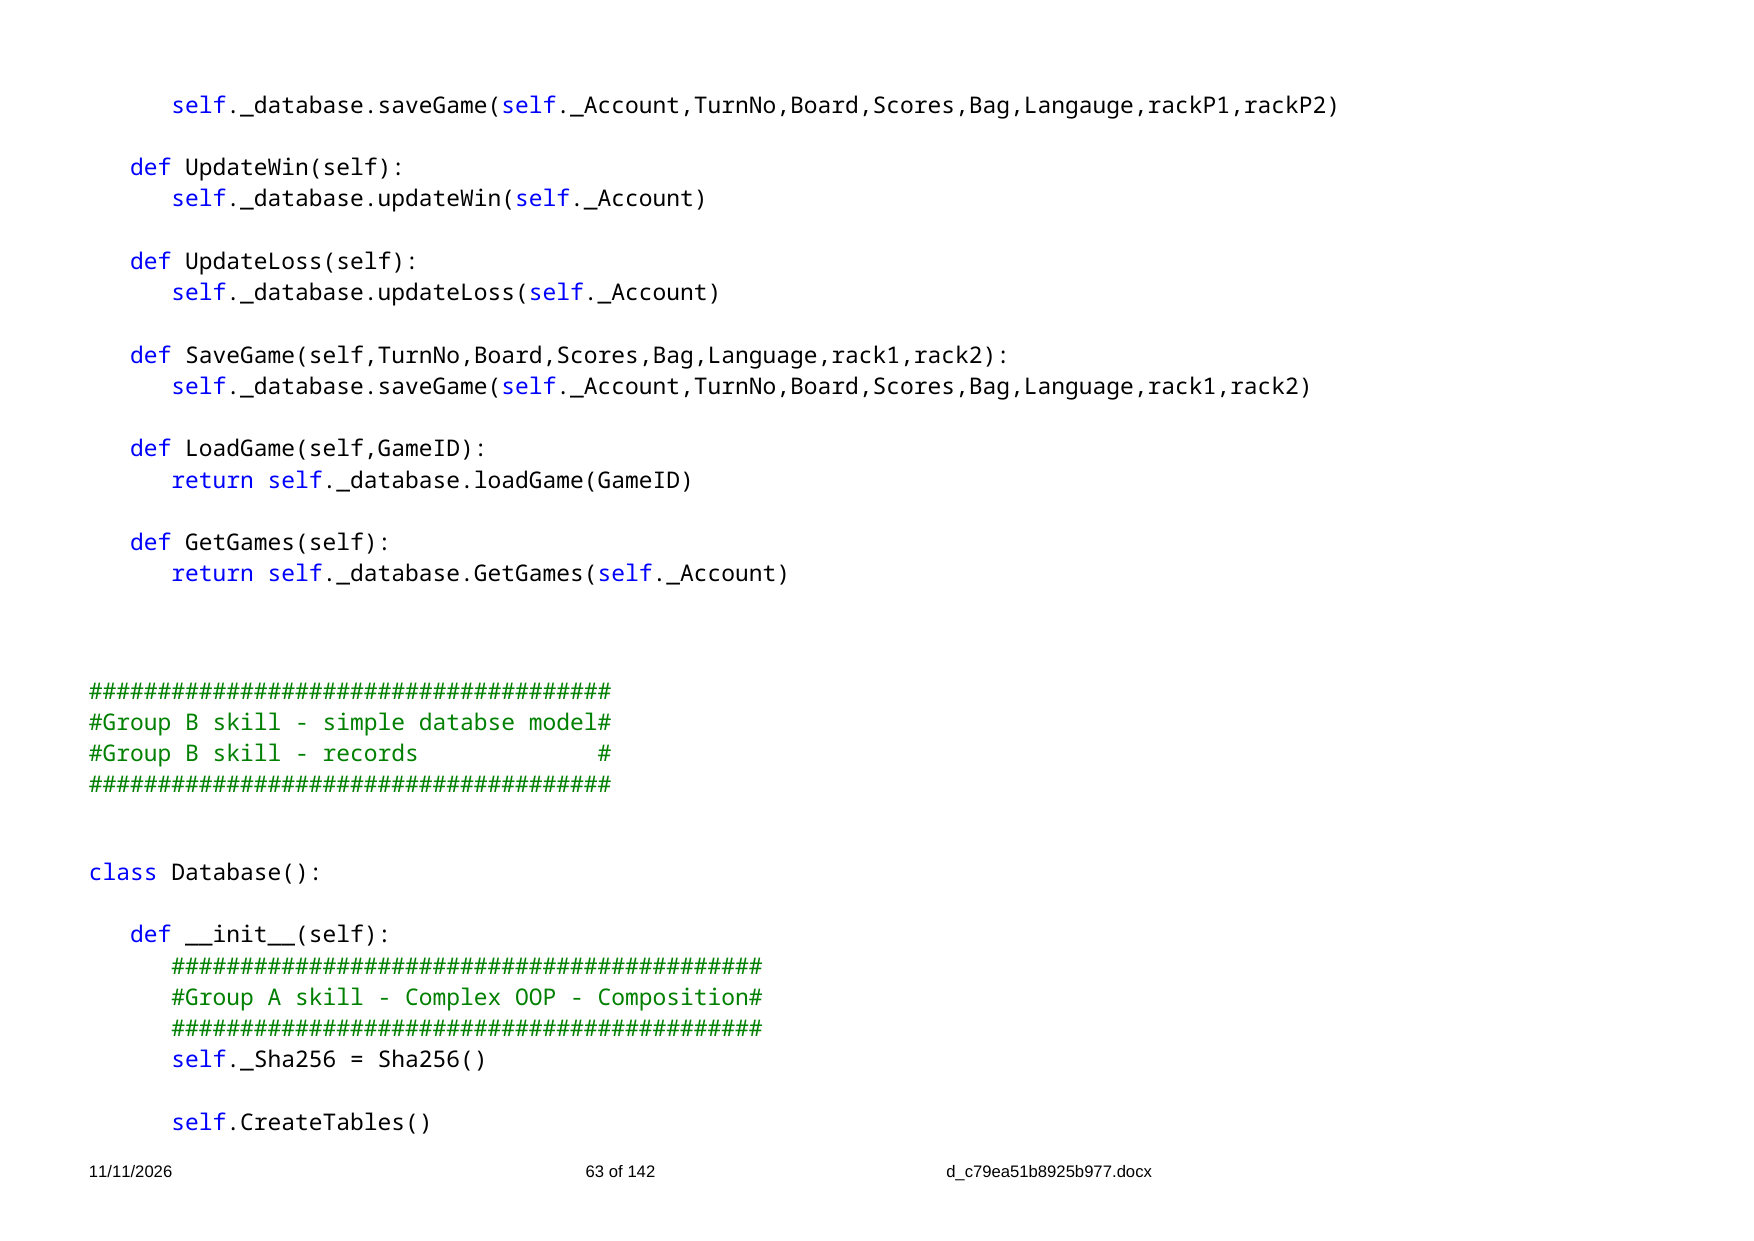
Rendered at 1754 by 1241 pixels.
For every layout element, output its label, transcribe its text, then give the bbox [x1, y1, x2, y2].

text ########################################### [89, 949, 1665, 981]
text self.CreateTables() [89, 1106, 1665, 1137]
text def GetGames(self): [89, 526, 1665, 557]
text self._database.saveGame(self._Account,TurnNo,Board,Scores,Bag,Langauge,rackP1,rackP2) [89, 89, 1665, 120]
text ########################################### [89, 1012, 1665, 1043]
text return self._database.GetGames(self._Account) [89, 557, 1665, 589]
text class Database(): [89, 856, 1665, 887]
text def UpdateLoss(self): [89, 245, 1665, 276]
text #Group B skill - simple databse model# [89, 706, 1665, 737]
text ###################################### [89, 768, 1665, 799]
text self._Sha256 = Sha256() [89, 1043, 1665, 1074]
text ###################################### [89, 674, 1665, 706]
text #Group A skill - Complex OOP - Composition# [89, 981, 1665, 1012]
text def LoadGame(self,GameID): [89, 432, 1665, 464]
text def UpdateWin(self): [89, 151, 1665, 182]
text self._database.updateWin(self._Account) [89, 182, 1665, 214]
text self._database.saveGame(self._Account,TurnNo,Board,Scores,Bag,Language,rack1,rack2) [89, 370, 1665, 401]
text return self._database.loadGame(GameID) [89, 464, 1665, 495]
text self._database.updateLoss(self._Account) [89, 276, 1665, 307]
text def SaveGame(self,TurnNo,Board,Scores,Bag,Language,rack1,rack2): [89, 339, 1665, 370]
text def __init__(self): [89, 918, 1665, 949]
text #Group B skill - records # [89, 737, 1665, 768]
